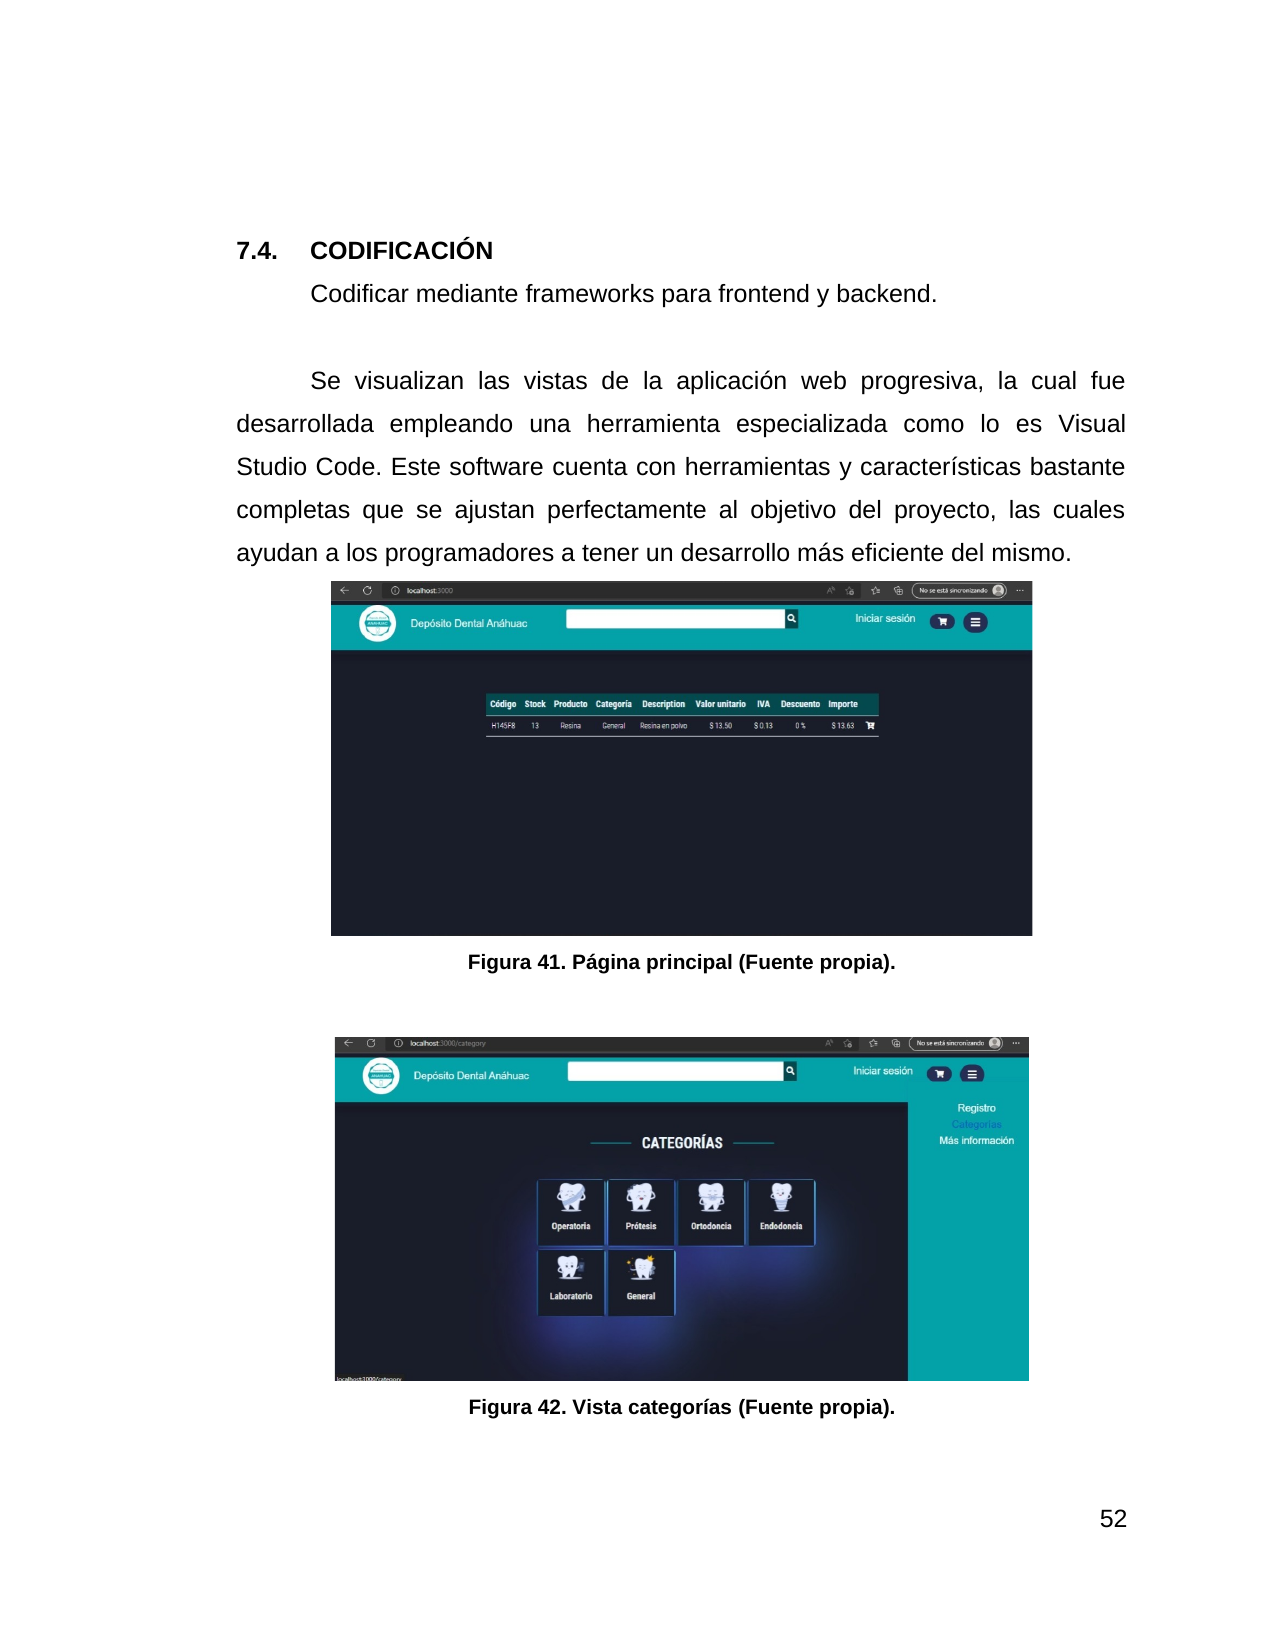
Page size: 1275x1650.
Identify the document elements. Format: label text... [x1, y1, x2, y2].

text Figura 42. Vista categorías (Fuente propia). [236, 1395, 1127, 1419]
picture [334, 1037, 1029, 1381]
picture [331, 581, 1033, 936]
text Se visualizan las vistas de la aplicación web progresiva, la cual fue desarrollada empleando una herramienta especializada como lo es Visual Studio Code. Este software cuenta con herramientas y características bastante completas que se ajustan perfectamente al objetivo del proyecto, las cuales ayudan a los programadores a tener un desarrollo más eficiente del mismo. [236, 366, 1127, 567]
text Codificar mediante frameworks para frontend y backend. [236, 279, 1127, 308]
text Figura 41. Página principal (Fuente propia). [236, 950, 1127, 974]
text Codificación [236, 236, 1127, 265]
